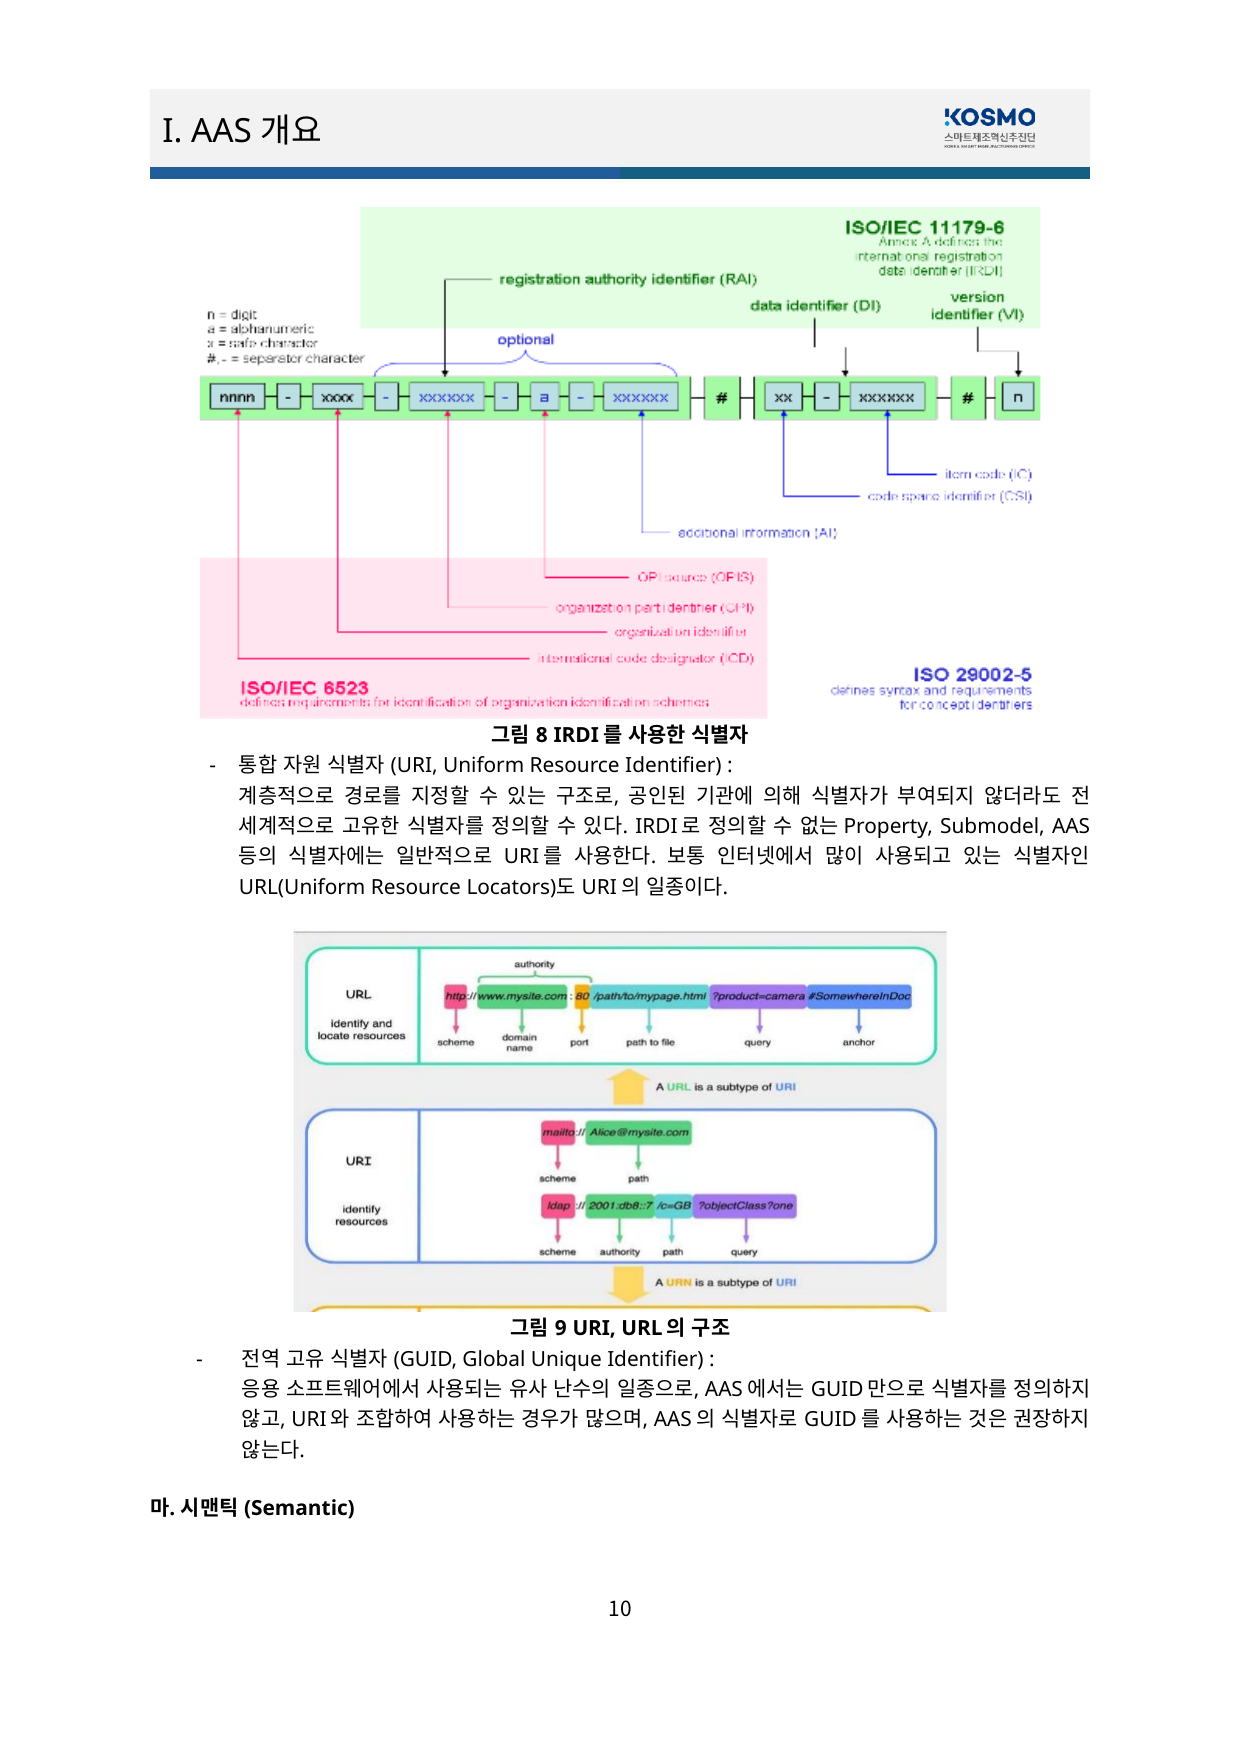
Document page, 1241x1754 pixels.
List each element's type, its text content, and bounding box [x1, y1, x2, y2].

text 그림 9 URI, URL의 구조 [150, 1312, 1090, 1342]
list 전역 고유 식별자 (GUID, Global Unique Identifier) : 응용 소프트웨어에서 사용되는 유사 난수의 일종으로, AAS에서는 GUID만으로 식별자를 정의하지 않고, URI와 조합하여 사용하는 경우가 많으며, AAS의 식별자로 GUID를 사용하는 것은 권장하지 않는다. [196, 1342, 1090, 1463]
picture [293, 928, 947, 1312]
picture [944, 108, 1035, 148]
text 마. 시맨틱 (Semantic) [150, 1492, 1090, 1522]
list 통합 자원 식별자 (URI, Uniform Resource Identifier) : 계층적으로 경로를 지정할 수 있는 구조로, 공인된 기관에 의해 식별자가 부여되지 않더라도 전 세계적으로 고유한 식별자를 정의할 수 있다. IRDI로 정의할 수 없는Property, Submodel, AAS 등의 식별자에는 일반적으로 URI를 사용한다. 보통 인터넷에서 많이 사용되고 있는 식별자인 URL(Uniform Resource Locators)도 URI의 일종이다. [209, 749, 1090, 900]
picture [199, 207, 1041, 719]
